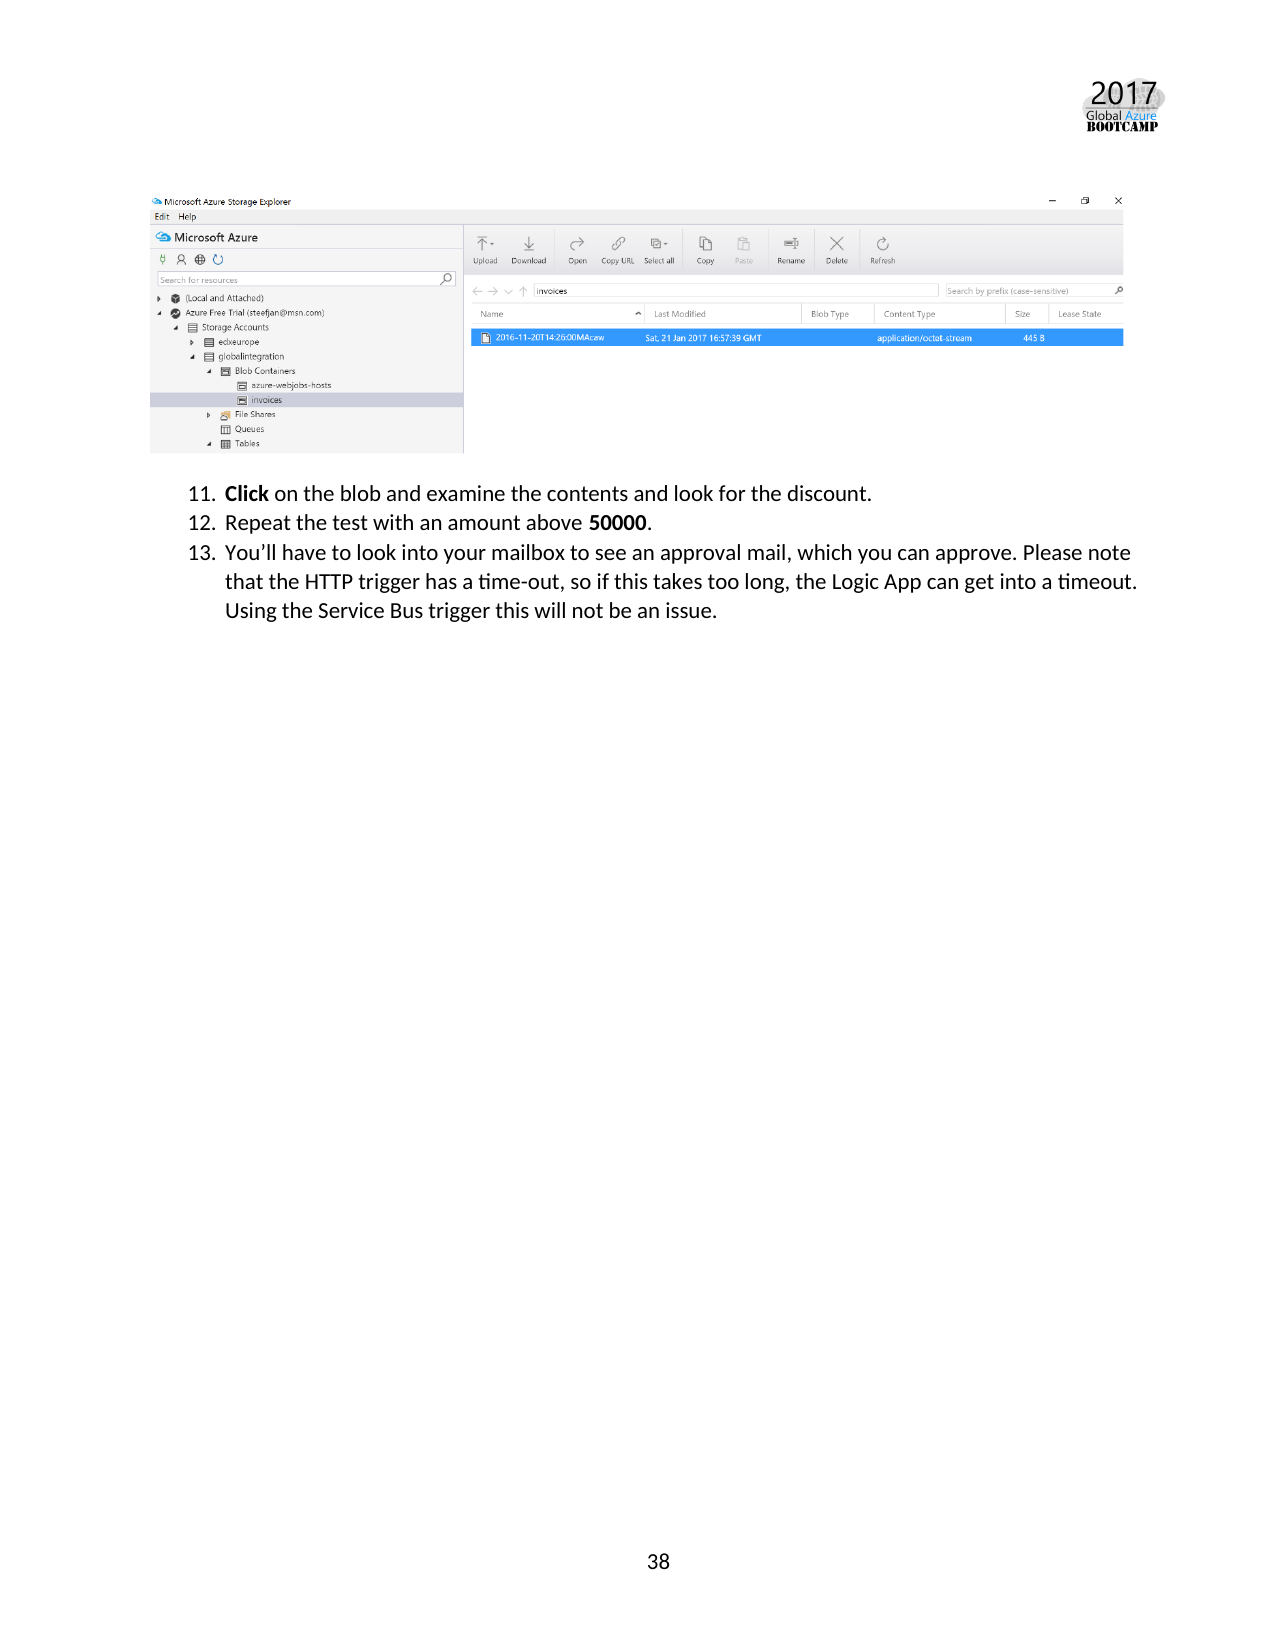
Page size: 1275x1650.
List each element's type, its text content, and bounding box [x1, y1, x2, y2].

list You’ll have to look into your mailbox to see an approval mail, which you can approve. Please note that the HTTP trigger has a time-out, so if this takes too long, the Logic App can get into a timeout. Using the Service Bus trigger this will not be an issue. [187, 538, 1167, 624]
picture [1080, 75, 1167, 134]
picture [150, 196, 1124, 460]
list Repeat the test with an amount above 50000. [187, 508, 1167, 536]
list Click on the blob and examine the contents and look for the discount. [187, 479, 1167, 507]
